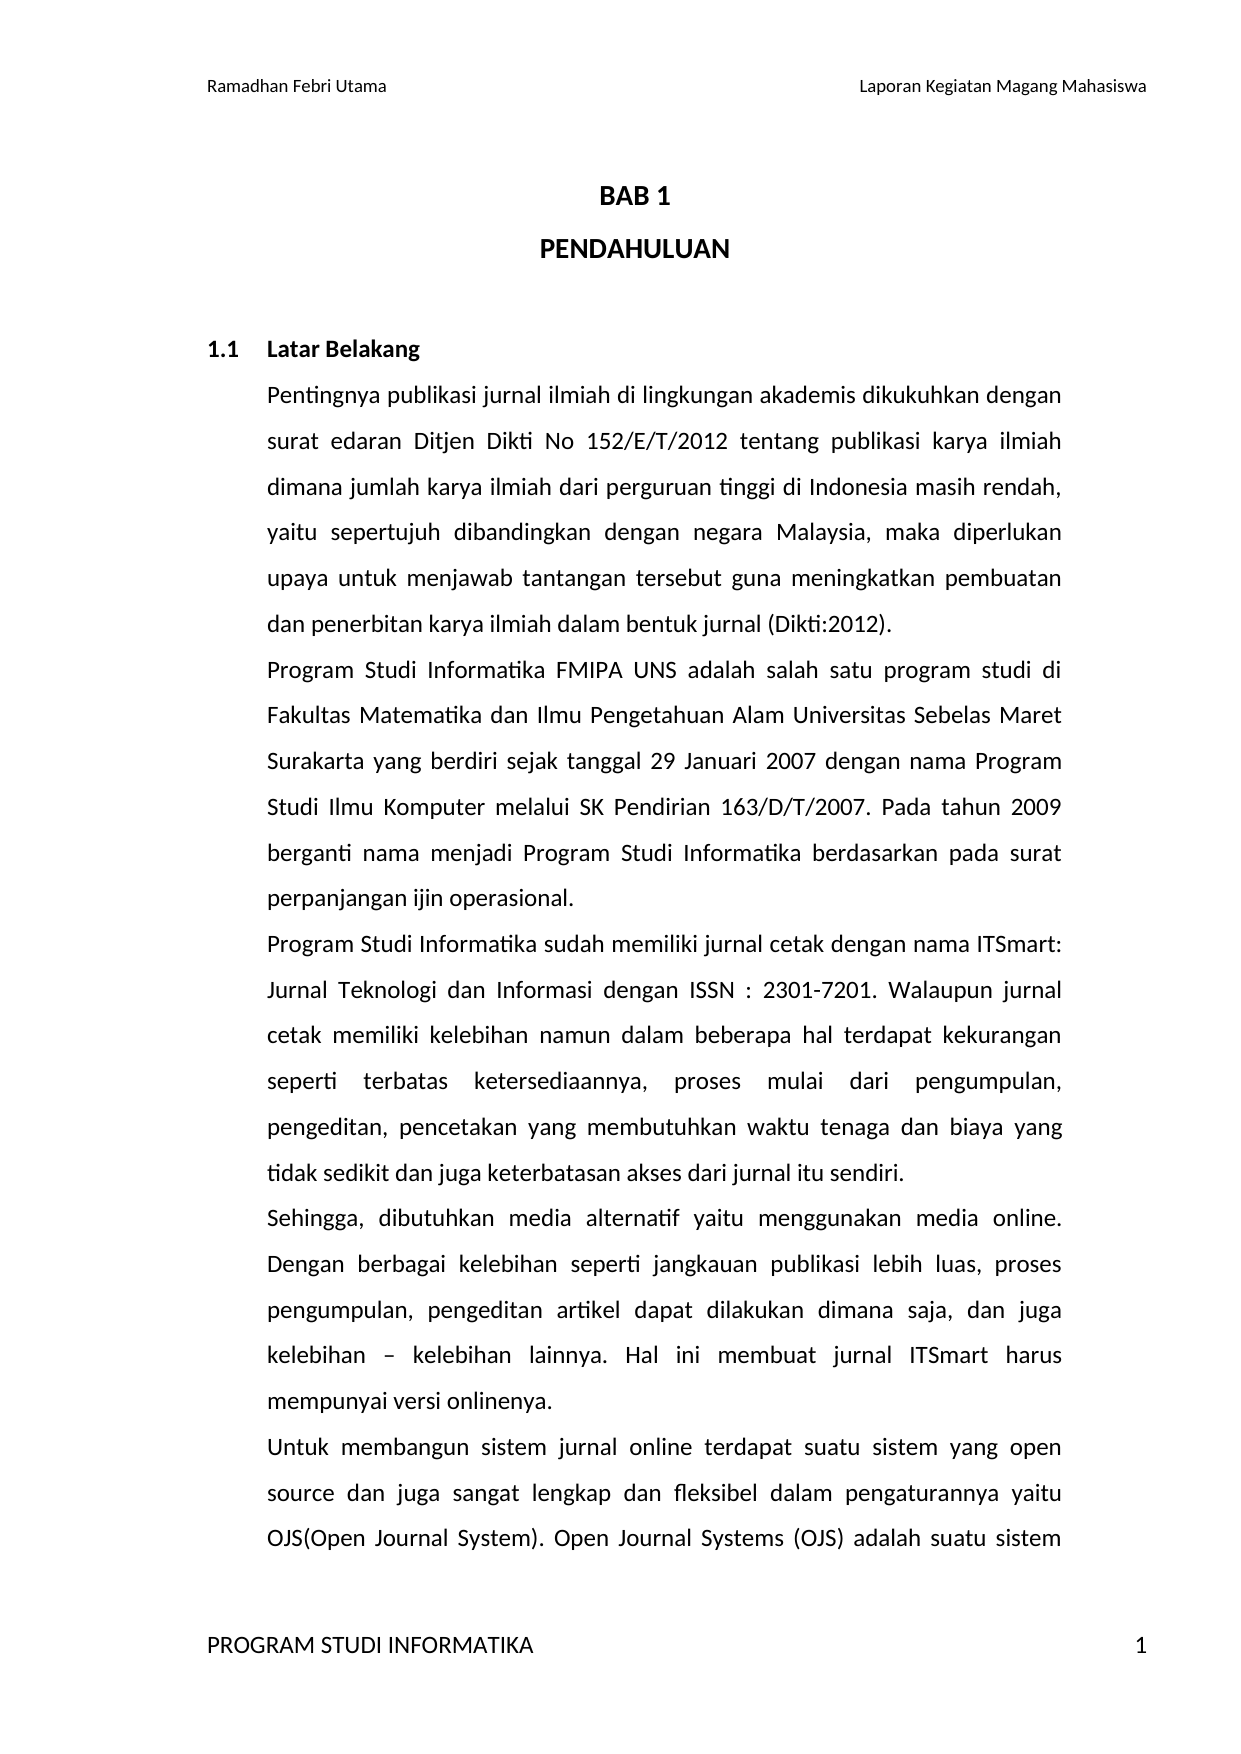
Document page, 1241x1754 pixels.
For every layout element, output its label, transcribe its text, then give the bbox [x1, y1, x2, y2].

text Pentingnya publikasi jurnal ilmiah di lingkungan akademis dikukuhkan dengan surat edaran Ditjen Dikti No 152/E/T/2012 tentang publikasi karya ilmiah dimana jumlah karya ilmiah dari perguruan tinggi di Indonesia masih rendah, yaitu sepertujuh dibandingkan dengan negara Malaysia, maka diperlukan upaya untuk menjawab tantangan tersebut guna meningkatkan pembuatan dan penerbitan karya ilmiah dalam bentuk jurnal (Dikti:2012). [267, 379, 1063, 638]
text Sehingga, dibutuhkan media alternatif yaitu menggunakan media online. Dengan berbagai kelebihan seperti jangkauan publikasi lebih luas, proses pengumpulan, pengeditan artikel dapat dilakukan dimana saja, dan juga kelebihan – kelebihan lainnya. Hal ini membuat jurnal ITSmart harus mempunyai versi onlinenya. [267, 1202, 1063, 1416]
text Program Studi Informatika sudah memiliki jurnal cetak dengan nama ITSmart: Jurnal Teknologi dan Informasi dengan ISSN : 2301-7201. Walaupun jurnal cetak memiliki kelebihan namun dalam beberapa hal terdapat kekurangan seperti terbatas ketersediaannya, proses mulai dari pengumpulan, pengeditan, pencetakan yang membutuhkan waktu tenaga dan biaya yang tidak sedikit dan juga keterbatasan akses dari jurnal itu sendiri. [267, 928, 1063, 1187]
subtitle Latar Belakang [207, 334, 1063, 364]
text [267, 1431, 1063, 1553]
text Program Studi Informatika FMIPA UNS adalah salah satu program studi di Fakultas Matematika dan Ilmu Pengetahuan Alam Universitas Sebelas Maret Surakarta yang berdiri sejak tanggal 29 Januari 2007 dengan nama Program Studi Ilmu Komputer melalui SK Pendirian 163/D/T/2007. Pada tahun 2009 berganti nama menjadi Program Studi Informatika berdasarkan pada surat perpanjangan ijin operasional. [267, 654, 1063, 913]
subtitle PENDAHULUAN [207, 177, 1063, 266]
